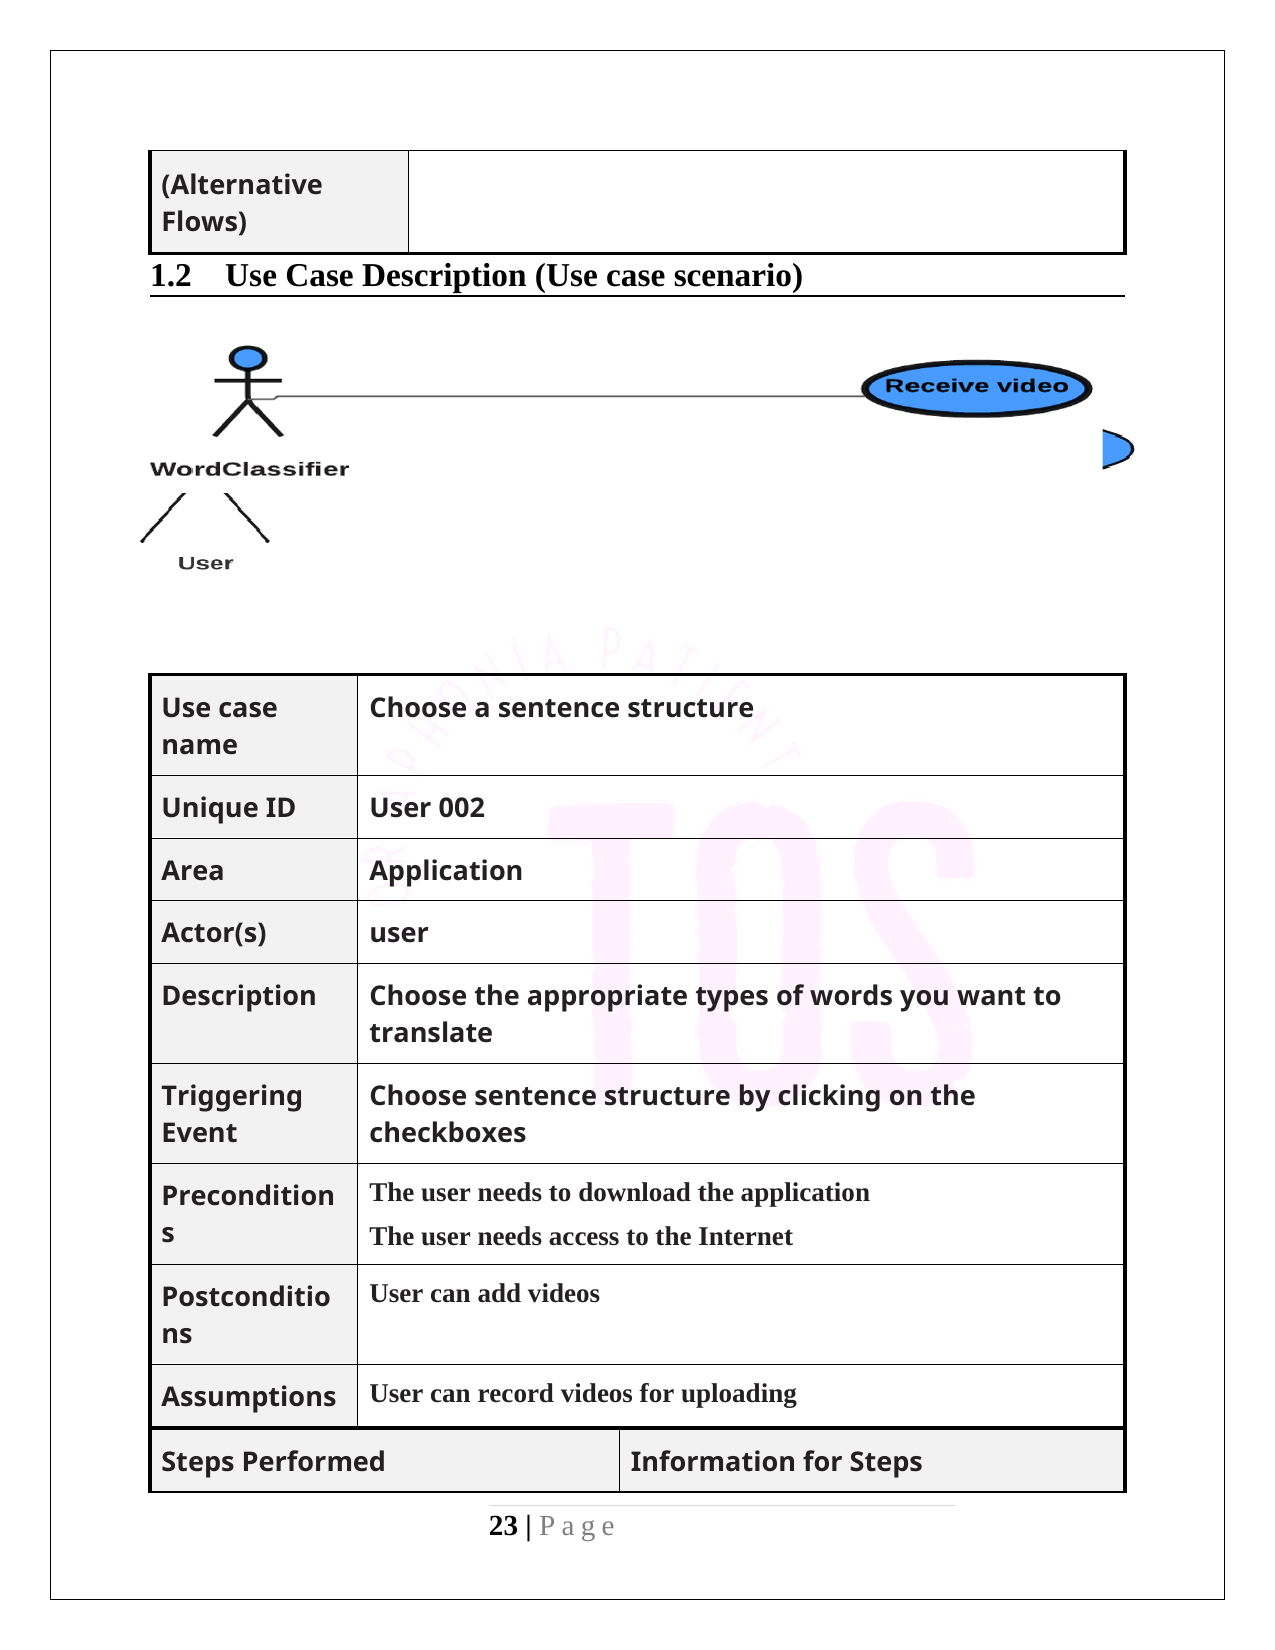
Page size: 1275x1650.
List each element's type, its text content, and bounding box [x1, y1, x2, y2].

table_cell Actor(s) [152, 901, 357, 963]
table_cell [409, 151, 1123, 252]
table_cell Choose sentence structure by clicking on the checkboxes [358, 1064, 1123, 1163]
table_cell Postconditions [152, 1265, 357, 1363]
table_cell Preconditions [152, 1164, 357, 1264]
table_cell Steps Performed [152, 1430, 619, 1491]
table_cell user [358, 901, 1123, 963]
table_cell Choose the appropriate types of words you want to translate [358, 964, 1123, 1063]
table_header Choose a sentence structure [358, 676, 1123, 774]
table_cell User can record videos for uploading [358, 1365, 1123, 1426]
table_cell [152, 151, 408, 252]
table_cell Unique ID [152, 776, 357, 837]
table_cell Triggering Event [152, 1064, 357, 1163]
table_cell Assumptions [152, 1365, 357, 1426]
table_cell User can add videos [358, 1265, 1123, 1363]
table_cell Information for Steps [620, 1430, 1123, 1491]
table_cell The user needs to download the application The user needs access to the Internet [358, 1164, 1123, 1264]
picture [123, 332, 1152, 583]
table_cell Description [152, 964, 357, 1063]
list Use Case Description (Use case scenario) [150, 255, 1125, 295]
table_cell Application [358, 839, 1123, 900]
table_cell Area [152, 839, 357, 900]
table_cell User 002 [358, 776, 1123, 837]
table_header Use case name [152, 676, 357, 774]
